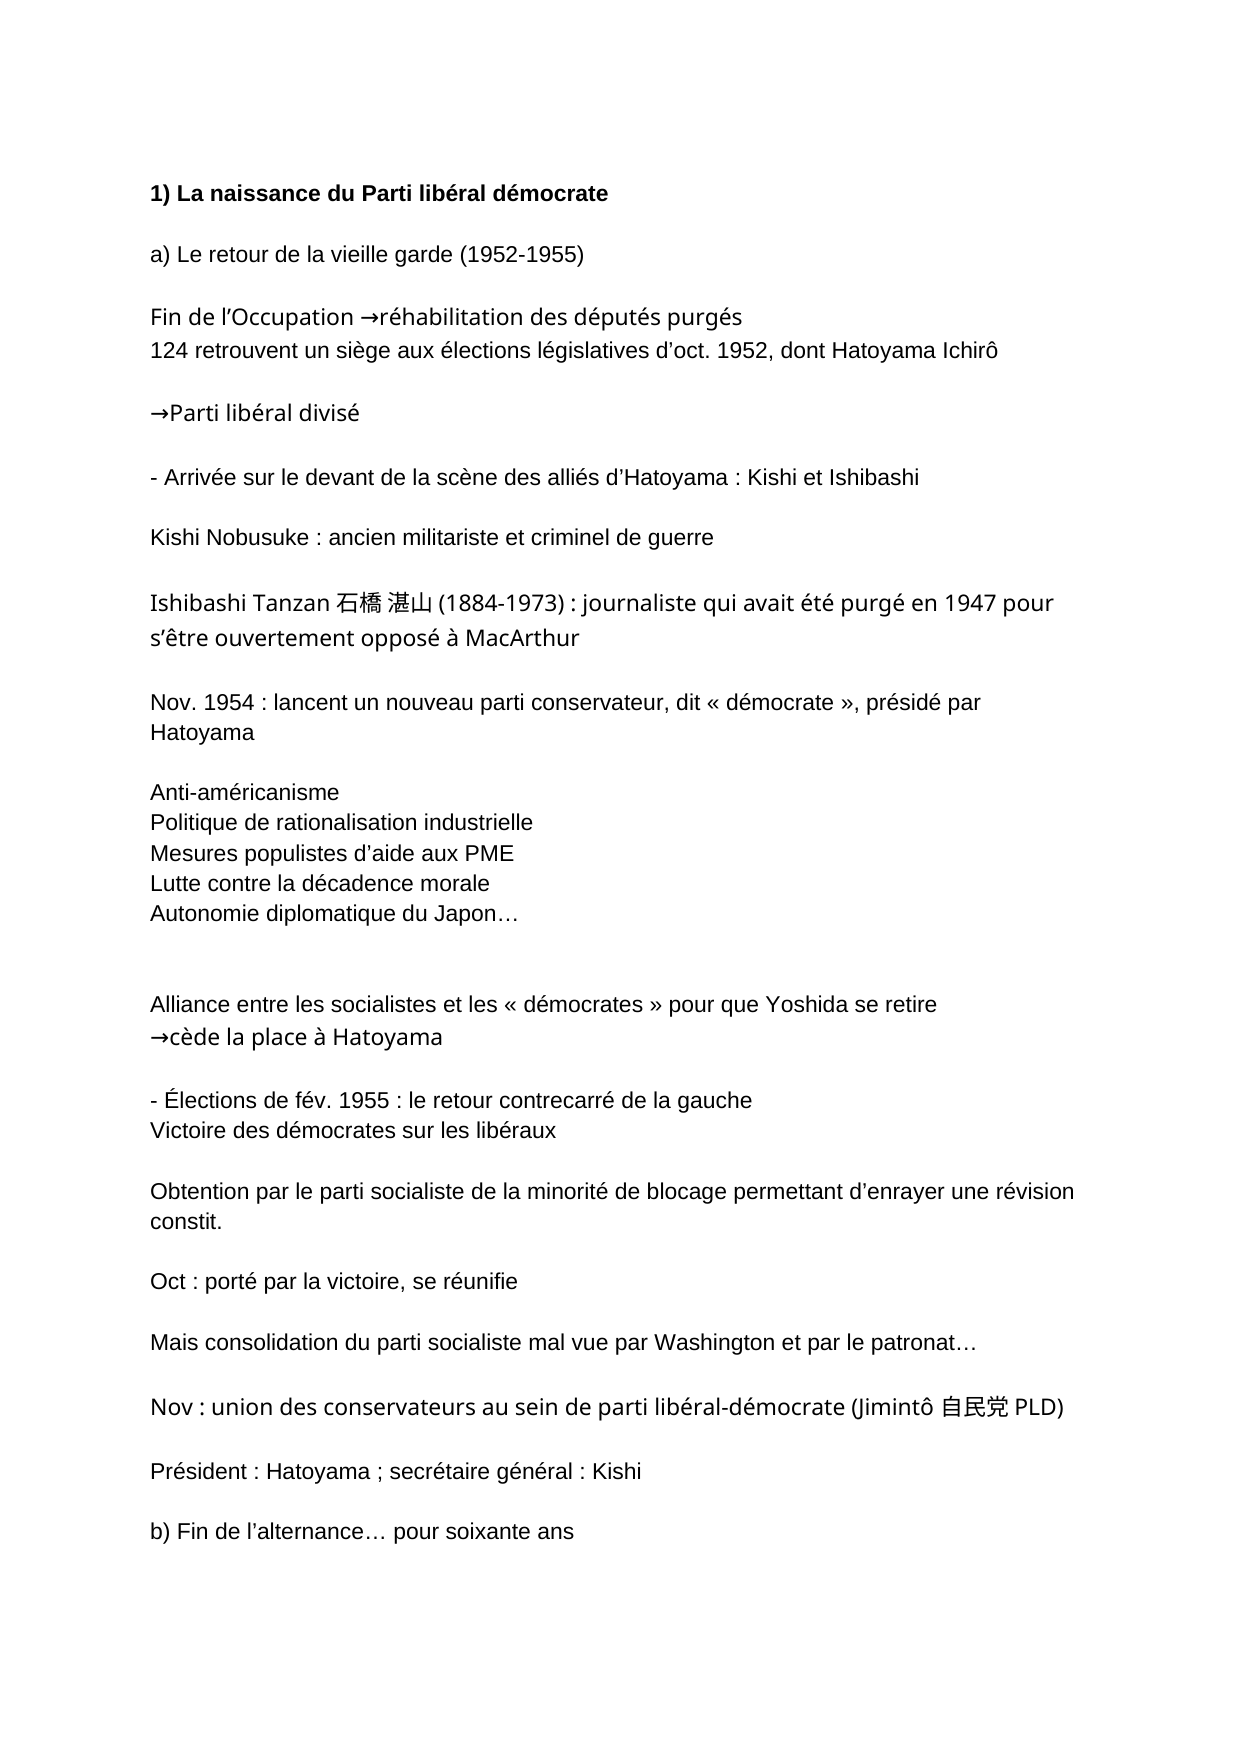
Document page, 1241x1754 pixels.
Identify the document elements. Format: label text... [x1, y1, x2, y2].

text Autonomie diplomatique du Japon… [150, 900, 1090, 926]
text Victoire des démocrates sur les libéraux [150, 1117, 1090, 1143]
text Nov. 1954 : lancent un nouveau parti conservateur, dit « démocrate », présidé par Hatoyama [150, 688, 1090, 745]
text Obtention par le parti socialiste de la minorité de blocage permettant d’enrayer une révision constit. [150, 1178, 1090, 1234]
text b) Fin de l’alternance… pour soixante ans [150, 1518, 1090, 1544]
text →Parti libéral divisé [150, 397, 1090, 429]
text Anti-américanisme [150, 779, 1090, 806]
text Kishi Nobusuke : ancien militariste et criminel de guerre [150, 524, 1090, 550]
text Fin de l’Occupation →réhabilitation des députés purgés [150, 301, 1090, 332]
text Nov : union des conservateurs au sein de parti libéral-démocrate (Jimintô 自民党 PLD) [150, 1389, 1090, 1422]
text Mais consolidation du parti socialiste mal vue par Washington et par le patronat… [150, 1329, 1090, 1355]
text →cède la place à Hatoyama [150, 1021, 1090, 1052]
text a) Le retour de la vieille garde (1952-1955) [150, 241, 1090, 267]
text Lutte contre la décadence morale [150, 870, 1090, 896]
text Ishibashi Tanzan 石橋 湛山 (1884-1973) : journaliste qui avait été purgé en 1947 pour s’être ouvertement opposé à MacArthur [150, 584, 1090, 654]
text 1) La naissance du Parti libéral démocrate [150, 180, 1090, 207]
text Alliance entre les socialistes et les « démocrates » pour que Yoshida se retire [150, 991, 1090, 1017]
text - Arrivée sur le devant de la scène des alliés d’Hatoyama : Kishi et Ishibashi [150, 463, 1090, 490]
text 124 retrouvent un siège aux élections législatives d’oct. 1952, dont Hatoyama Ichirô [150, 337, 1090, 363]
text - Élections de fév. 1955 : le retour contrecarré de la gauche [150, 1087, 1090, 1113]
text Mesures populistes d’aide aux PME [150, 839, 1090, 866]
text Oct : porté par la victoire, se réunifie [150, 1268, 1090, 1294]
text Politique de rationalisation industrielle [150, 809, 1090, 836]
text Président : Hatoyama ; secrétaire général : Kishi [150, 1458, 1090, 1484]
